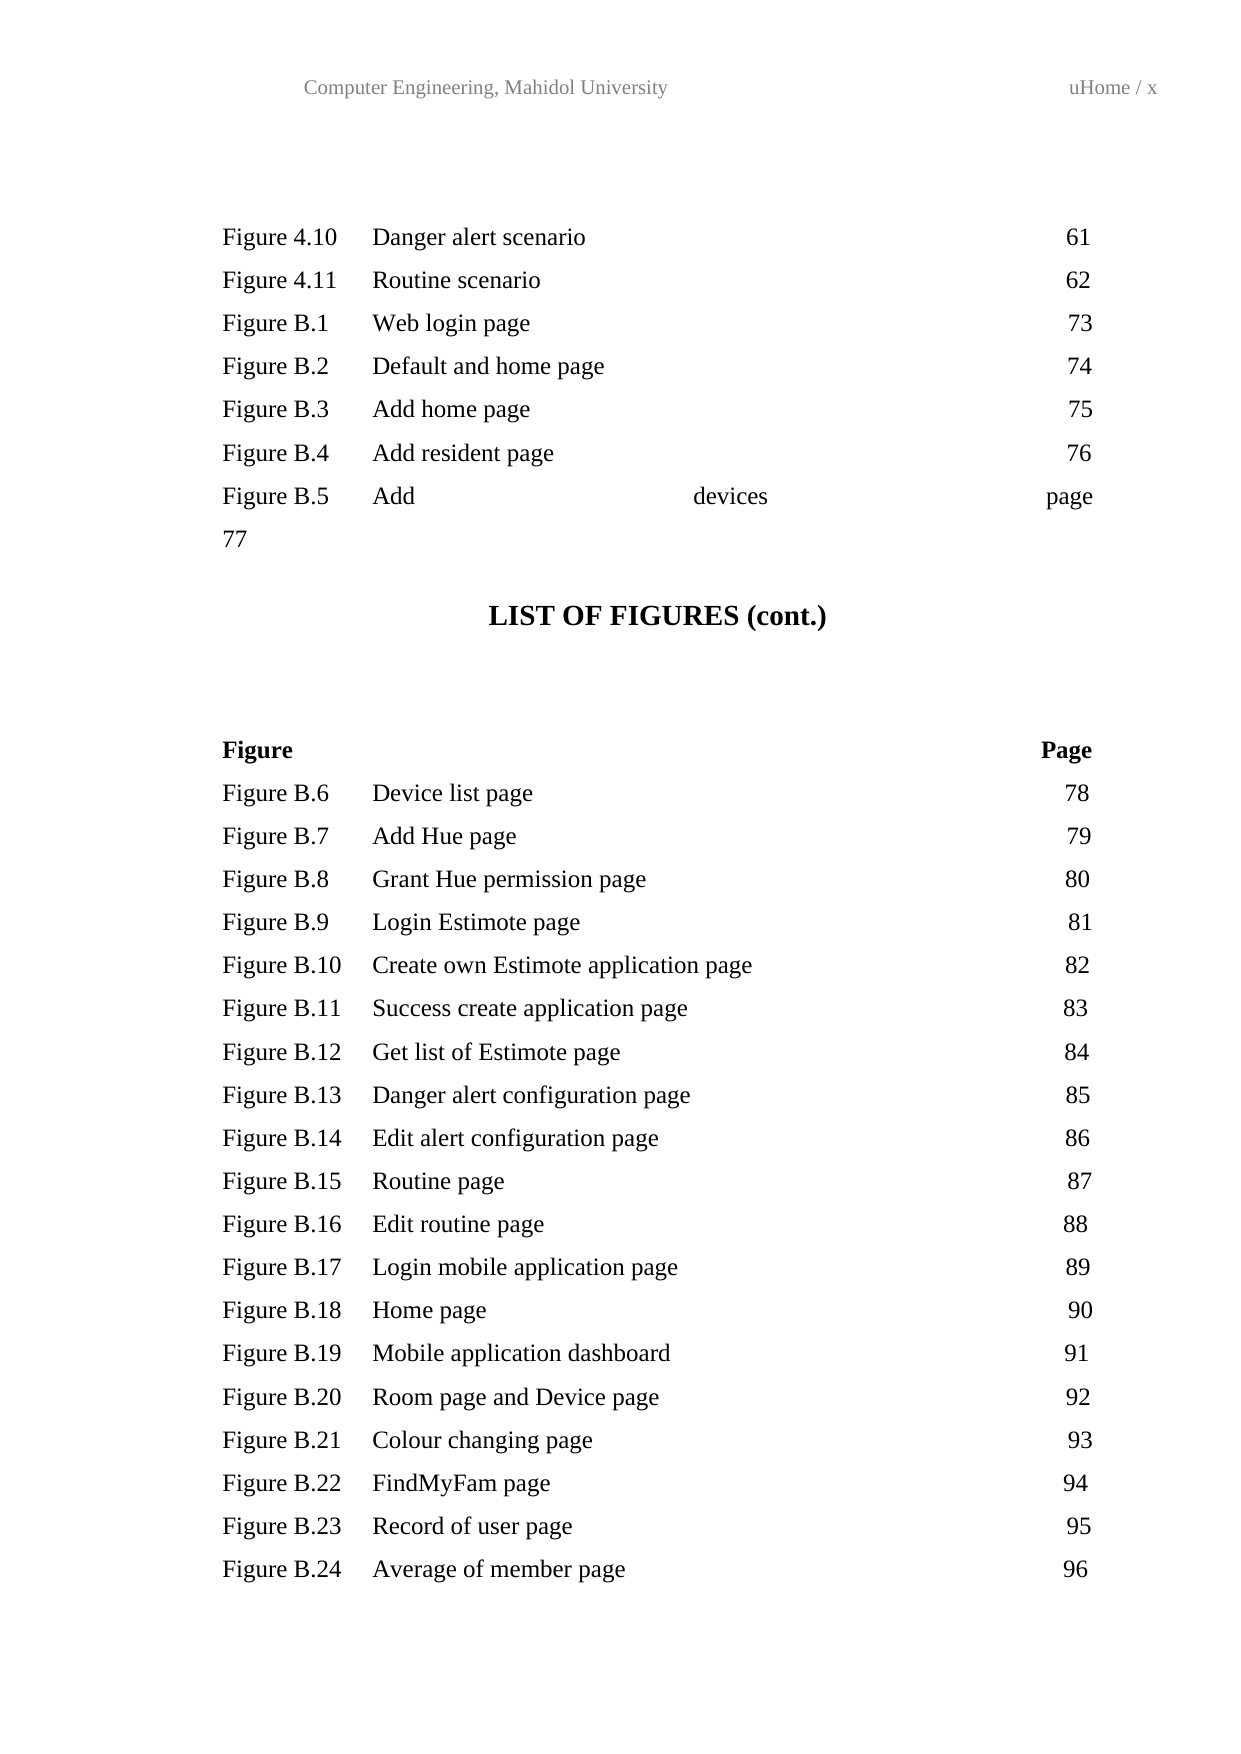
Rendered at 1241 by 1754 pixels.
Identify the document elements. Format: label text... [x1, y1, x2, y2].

text Figure B.2 Default and home page 74 [222, 351, 1093, 380]
text Figure B.8 Grant Hue permission page 80 [222, 864, 1093, 893]
text Figure Page [222, 735, 1093, 763]
text Figure B.18 Home page 90 [222, 1295, 1093, 1324]
text Figure B.23 Record of user page 95 [222, 1511, 1093, 1540]
text Figure B.3 Add home page 75 [222, 394, 1093, 423]
text LIST OF FIGURES (cont.) [222, 598, 1093, 722]
text Figure B.16 Edit routine page 88 [222, 1209, 1093, 1238]
text Figure B.9 Login Estimote page 81 [222, 907, 1093, 936]
text Figure B.7 Add Hue page 79 [222, 821, 1093, 850]
text Figure B.13 Danger alert configuration page 85 [222, 1080, 1093, 1108]
text Figure B.19 Mobile application dashboard 91 [222, 1338, 1093, 1367]
text Figure B.5 Add devices page 77 [222, 481, 1093, 553]
text Figure B.10 Create own Estimote application page 82 [222, 950, 1093, 979]
text Figure B.17 Login mobile application page 89 [222, 1252, 1093, 1281]
text Figure 4.11 Routine scenario 62 [222, 265, 1093, 294]
text Figure B.1 Web login page 73 [222, 308, 1093, 337]
text Figure B.6 Device list page 78 [222, 778, 1093, 807]
text Figure B.12 Get list of Estimote page 84 [222, 1037, 1093, 1065]
text Figure B.22 FindMyFam page 94 [222, 1468, 1093, 1497]
text Figure B.11 Success create application page 83 [222, 993, 1093, 1022]
text Figure B.24 Average of member page 96 [222, 1554, 1093, 1583]
text Figure B.4 Add resident page 76 [222, 438, 1093, 466]
text Figure B.20 Room page and Device page 92 [222, 1382, 1093, 1410]
text Figure B.21 Colour changing page 93 [222, 1425, 1093, 1453]
text Figure B.14 Edit alert configuration page 86 [222, 1123, 1093, 1152]
text Figure B.15 Routine page 87 [222, 1166, 1093, 1195]
text Figure 4.10 Danger alert scenario 61 [222, 222, 1093, 251]
